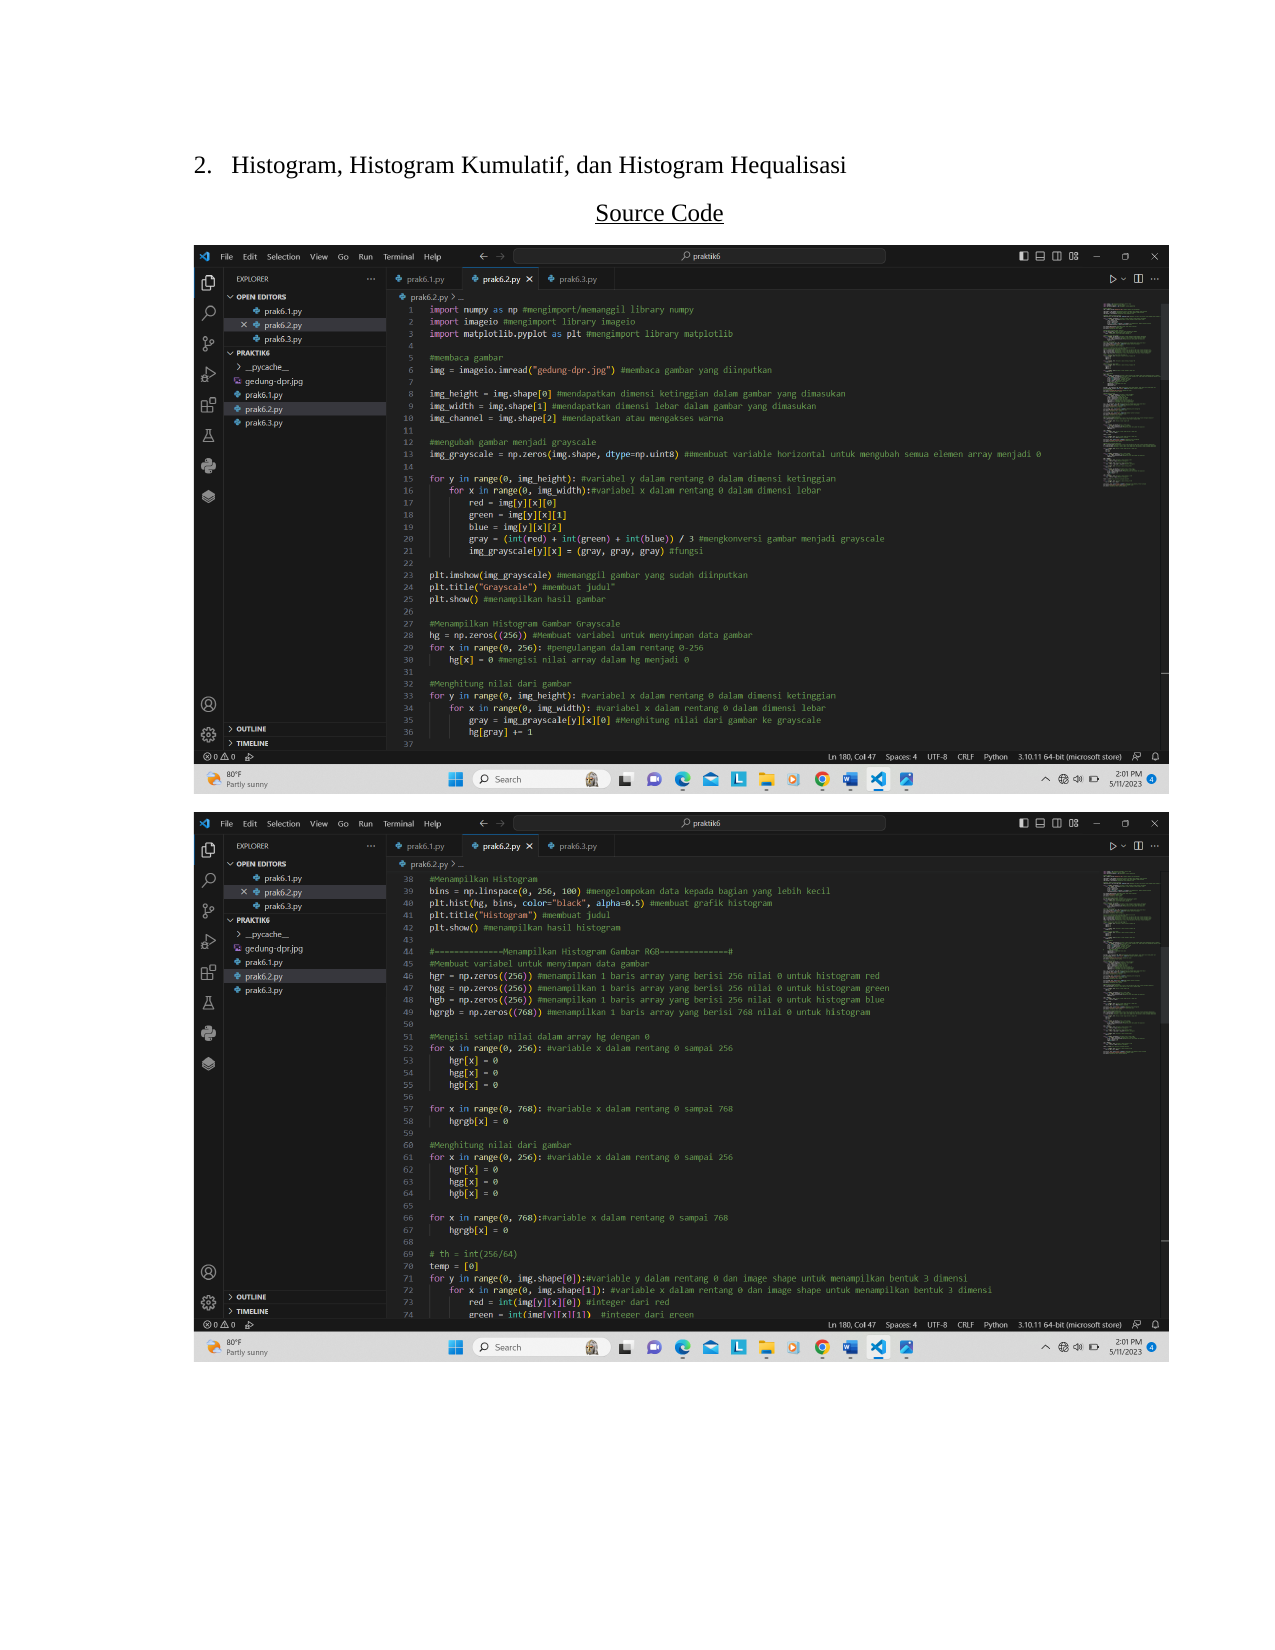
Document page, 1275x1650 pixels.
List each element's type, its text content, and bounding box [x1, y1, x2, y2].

picture [193, 245, 1169, 794]
text Source Code [194, 198, 1125, 226]
list Histogram, Histogram Kumulatif, dan Histogram Hequalisasi [194, 150, 1125, 179]
picture [193, 812, 1169, 1362]
